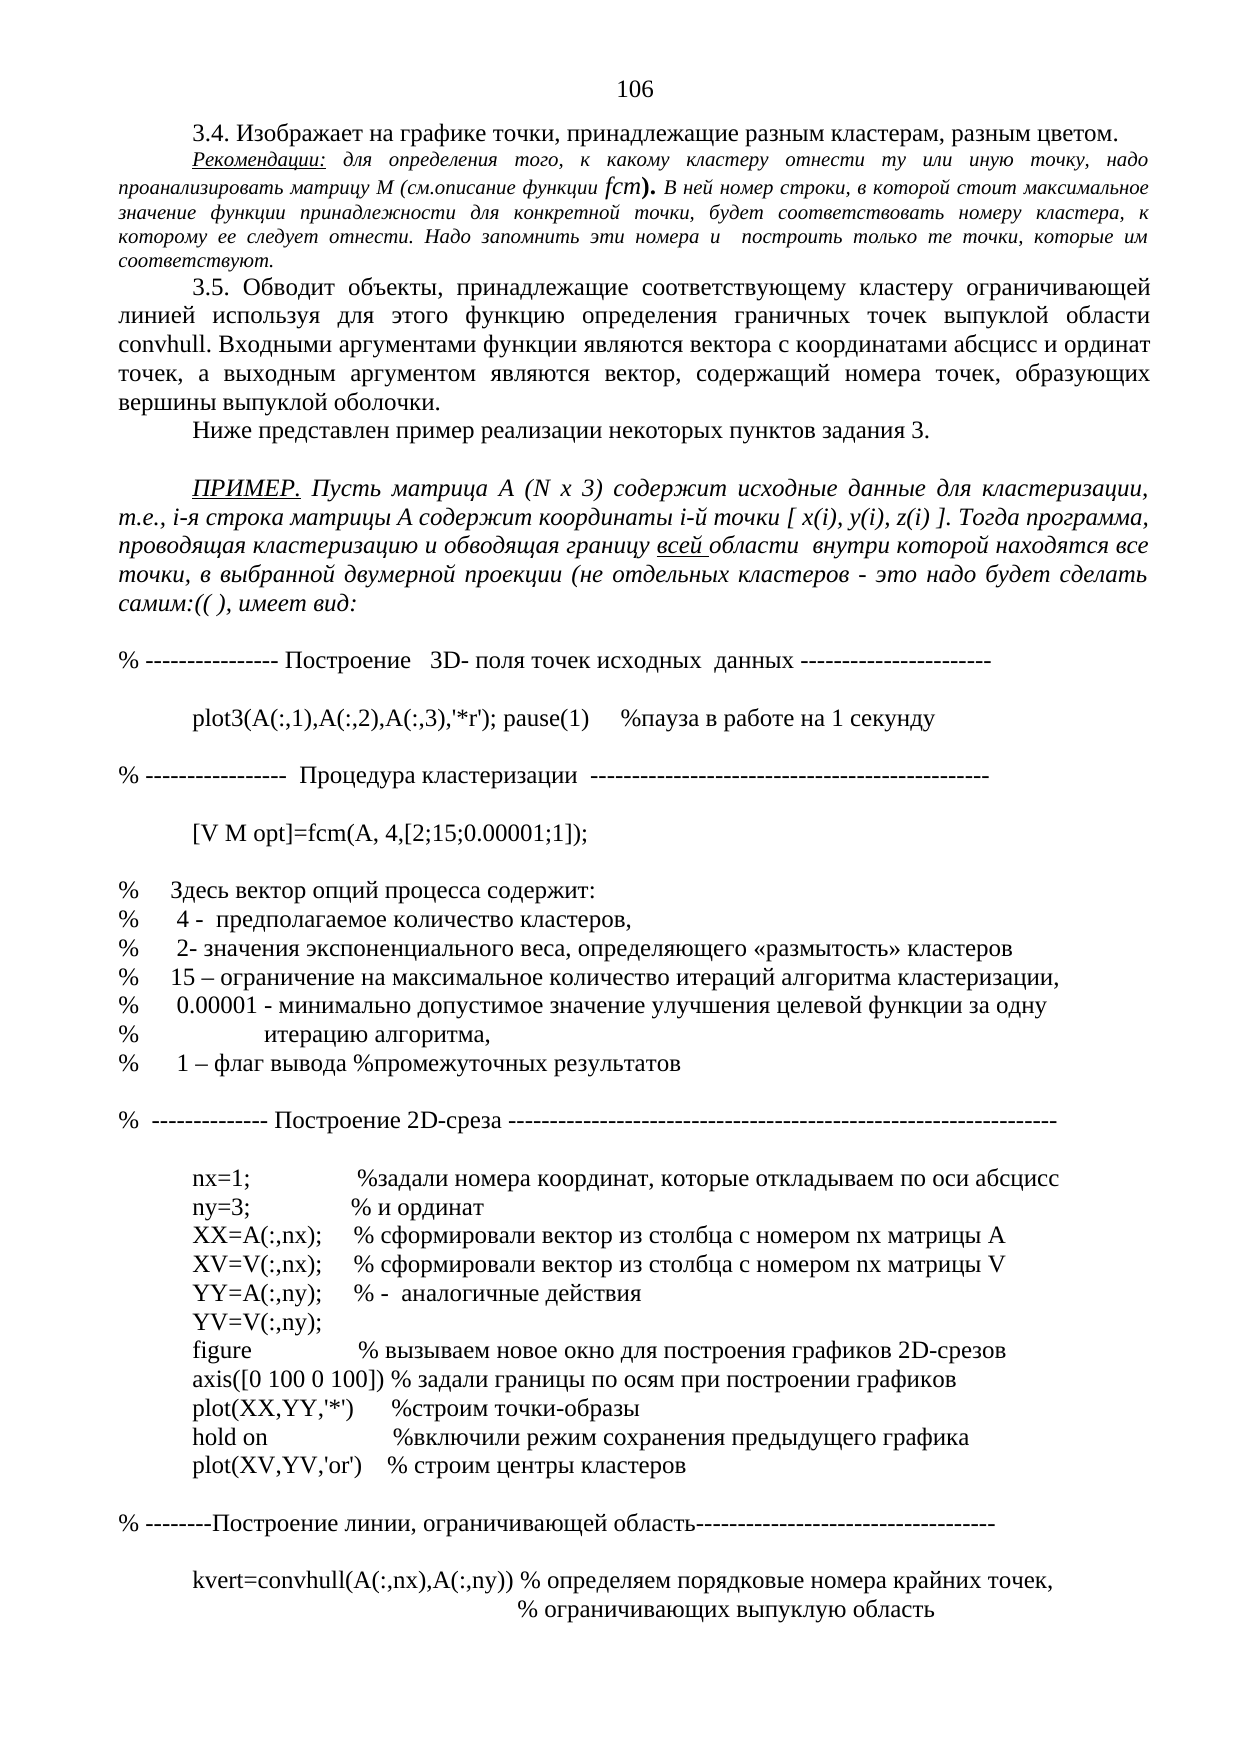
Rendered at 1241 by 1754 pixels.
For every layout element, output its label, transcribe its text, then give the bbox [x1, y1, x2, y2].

text Рекомендации: для определения того, к какому кластеру отнести ту или иную точку, надо проанализировать матрицу М (см.описание функции fcm). В ней номер строки, в которой стоит максимальное значение функции принадлежности для конкретной точки, будет соответствовать номеру кластера, к которому ее следует отнести. Надо запомнить эти номера и построить только те точки, которые им соответствуют. [118, 147, 1152, 272]
text XX=A(:,nx); % сформировали вектор из столбца с номером nx матрицы А [118, 1221, 1152, 1249]
text % --------Построение линии, ограничивающей область------------------------------------ [118, 1508, 1152, 1537]
text % 4 - предполагаемое количество кластеров, [118, 904, 1152, 933]
text Ниже представлен пример реализации некоторых пунктов задания 3. [118, 416, 1152, 444]
text plot(XX,YY,'*') %строим точки-образы [118, 1393, 1152, 1422]
text YY=A(:,ny); % - аналогичные действия [118, 1278, 1152, 1307]
text nx=1; %задали номера координат, которые откладываем по оси абсцисс [118, 1163, 1152, 1192]
text plot(XV,YV,'or') % строим центры кластеров [118, 1451, 1152, 1479]
text hold on %включили режим сохранения предыдущего графика [118, 1422, 1152, 1451]
text XV=V(:,nx); % сформировали вектор из столбца с номером nx матрицы V [118, 1249, 1152, 1278]
text kvert=convhull(A(:,nx),A(:,ny)) % определяем порядковые номера крайних точек, [118, 1566, 1152, 1594]
text % 1 – флаг вывода %промежуточных результатов [118, 1048, 1152, 1077]
text % 2- значения экспоненциального веса, определяющего «размытость» кластеров [118, 933, 1152, 962]
text % Здесь вектор опций процесса содержит: [118, 876, 1152, 904]
text % ---------------- Построение 3D- поля точек исходных данных ----------------------- [118, 646, 1152, 674]
text 3.5. Обводит объекты, принадлежащие соответствующему кластеру ограничивающей линией используя для этого функцию определения граничных точек выпуклой области convhull. Входными аргументами функции являются вектора с координатами абсцисс и ординат точек, а выходным аргументом являются вектор, содержащий номера точек, образующих вершины выпуклой оболочки. [118, 272, 1152, 416]
text % -------------- Построение 2D-среза ------------------------------------------------------------------ [118, 1106, 1152, 1134]
text % итерацию алгоритма, [118, 1019, 1152, 1048]
text % ----------------- Процедура кластеризации ------------------------------------------------ [118, 761, 1152, 789]
text % ограничивающих выпуклую область [118, 1594, 1152, 1623]
text axis([0 100 0 100]) % задали границы по осям при построении графиков [118, 1364, 1152, 1393]
text plot3(A(:,1),A(:,2),A(:,3),'*r'); pause(1) %пауза в работе на 1 секунду [118, 703, 1152, 732]
text % 15 – ограничение на максимальное количество итераций алгоритма кластеризации, [118, 962, 1152, 991]
text 3.4. Изображает на графике точки, принадлежащие разным кластерам, разным цветом. [118, 118, 1152, 147]
text [V M opt]=fcm(A, 4,[2;15;0.00001;1]); [118, 818, 1152, 847]
text ny=3; % и ординат [118, 1192, 1152, 1221]
text YV=V(:,ny); [118, 1307, 1152, 1336]
text figure % вызываем новое окно для построения графиков 2D-срезов [118, 1336, 1152, 1364]
text ПРИМЕР. Пусть матрица А (N x 3) содержит исходные данные для кластеризации, т.е., i-я строка матрицы А содержит координаты i-й точки [ x(i), y(i), z(i) ]. Тогда программа, проводящая кластеризацию и обводящая границу всей области внутри которой находятся все точки, в выбранной двумерной проекции (не отдельных кластеров - это надо будет сделать самим:(( ), имеет вид: [118, 473, 1152, 617]
text % 0.00001 - минимально допустимое значение улучшения целевой функции за одну [118, 991, 1152, 1019]
